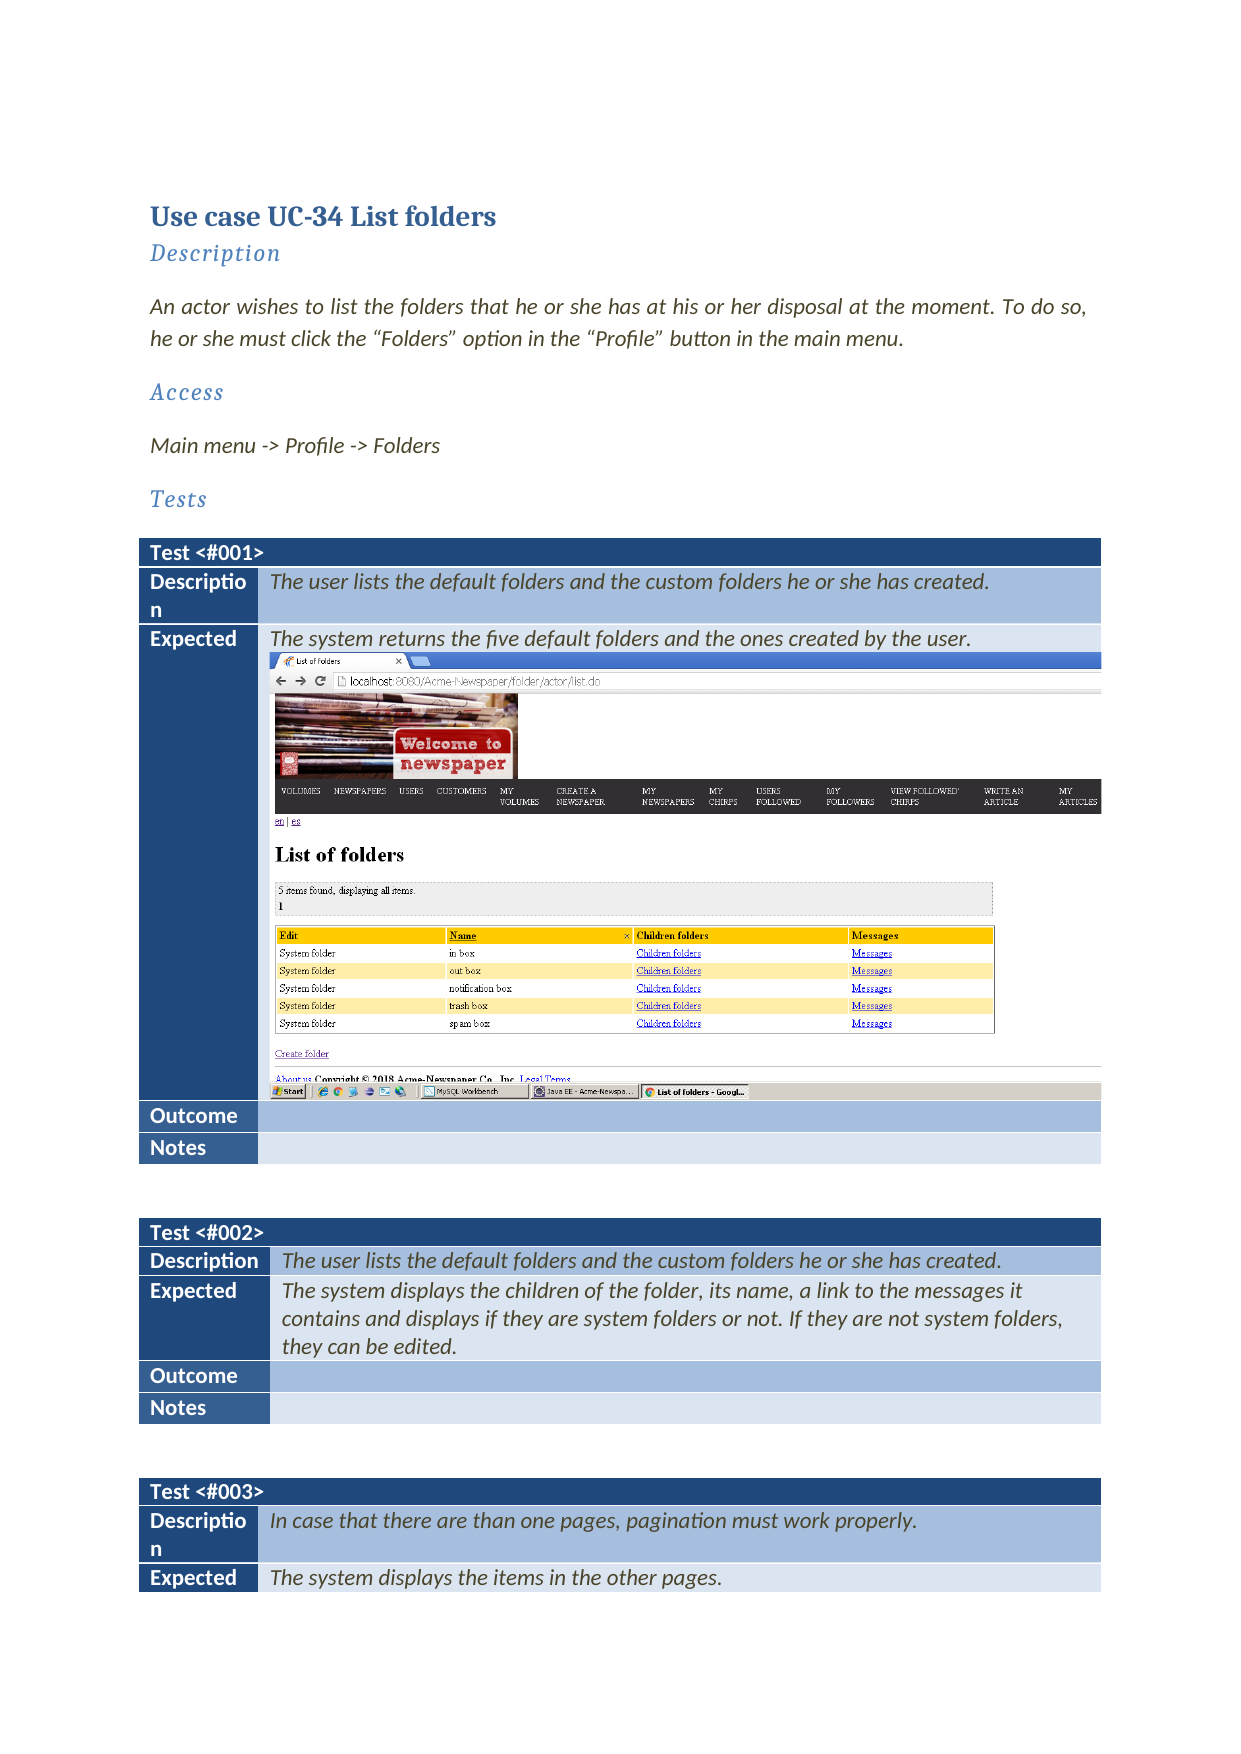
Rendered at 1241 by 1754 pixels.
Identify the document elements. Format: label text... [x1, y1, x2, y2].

subtitle Use case UC-34 List folders [150, 200, 1090, 233]
table_header Test <#002> [139, 1218, 1101, 1246]
table_cell The system displays the items in the other pages. [258, 1564, 1101, 1592]
table_cell The user lists the default folders and the custom folders he or she has created. [270, 1247, 1101, 1275]
table_header Test <#003> [139, 1478, 1101, 1505]
subtitle Access [150, 378, 1090, 406]
table_cell The user lists the default folders and the custom folders he or she has created. [258, 568, 1101, 623]
picture [269, 652, 1102, 1100]
table_cell Outcome [139, 1101, 258, 1132]
table_cell [258, 1101, 1101, 1132]
table_cell Notes [139, 1393, 270, 1424]
table_cell [270, 1361, 1101, 1392]
table_cell [258, 1133, 1101, 1164]
table_cell Expected [139, 1276, 270, 1360]
subtitle Tests [150, 484, 1090, 513]
table_cell Expected [139, 1564, 258, 1592]
table_cell Description [139, 1506, 258, 1562]
table_cell Description [139, 1247, 270, 1275]
table_cell Description [139, 568, 258, 623]
table_cell [270, 1393, 1101, 1424]
table_cell In case that there are than one pages, pagination must work properly. [258, 1506, 1101, 1562]
table_cell Notes [139, 1133, 258, 1164]
table_cell The system returns the five default folders and the ones created by the user. [258, 625, 1101, 1100]
table_cell Expected [139, 625, 258, 1100]
text Main menu -> Profile -> Folders [150, 431, 1090, 459]
table_header Test <#001> [139, 538, 1101, 566]
subtitle Description [150, 238, 1090, 267]
table_cell The system displays the children of the folder, its name, a link to the messages it contains and displays if they are system folders or not. If they are not system folders, they can be edited. [270, 1276, 1101, 1360]
text An actor wishes to list the folders that he or she has at his or her disposal at the moment. To do so, he or she must click the “Folders” option in the “Profile” button in the main menu. [150, 292, 1090, 353]
table_cell Outcome [139, 1361, 270, 1392]
